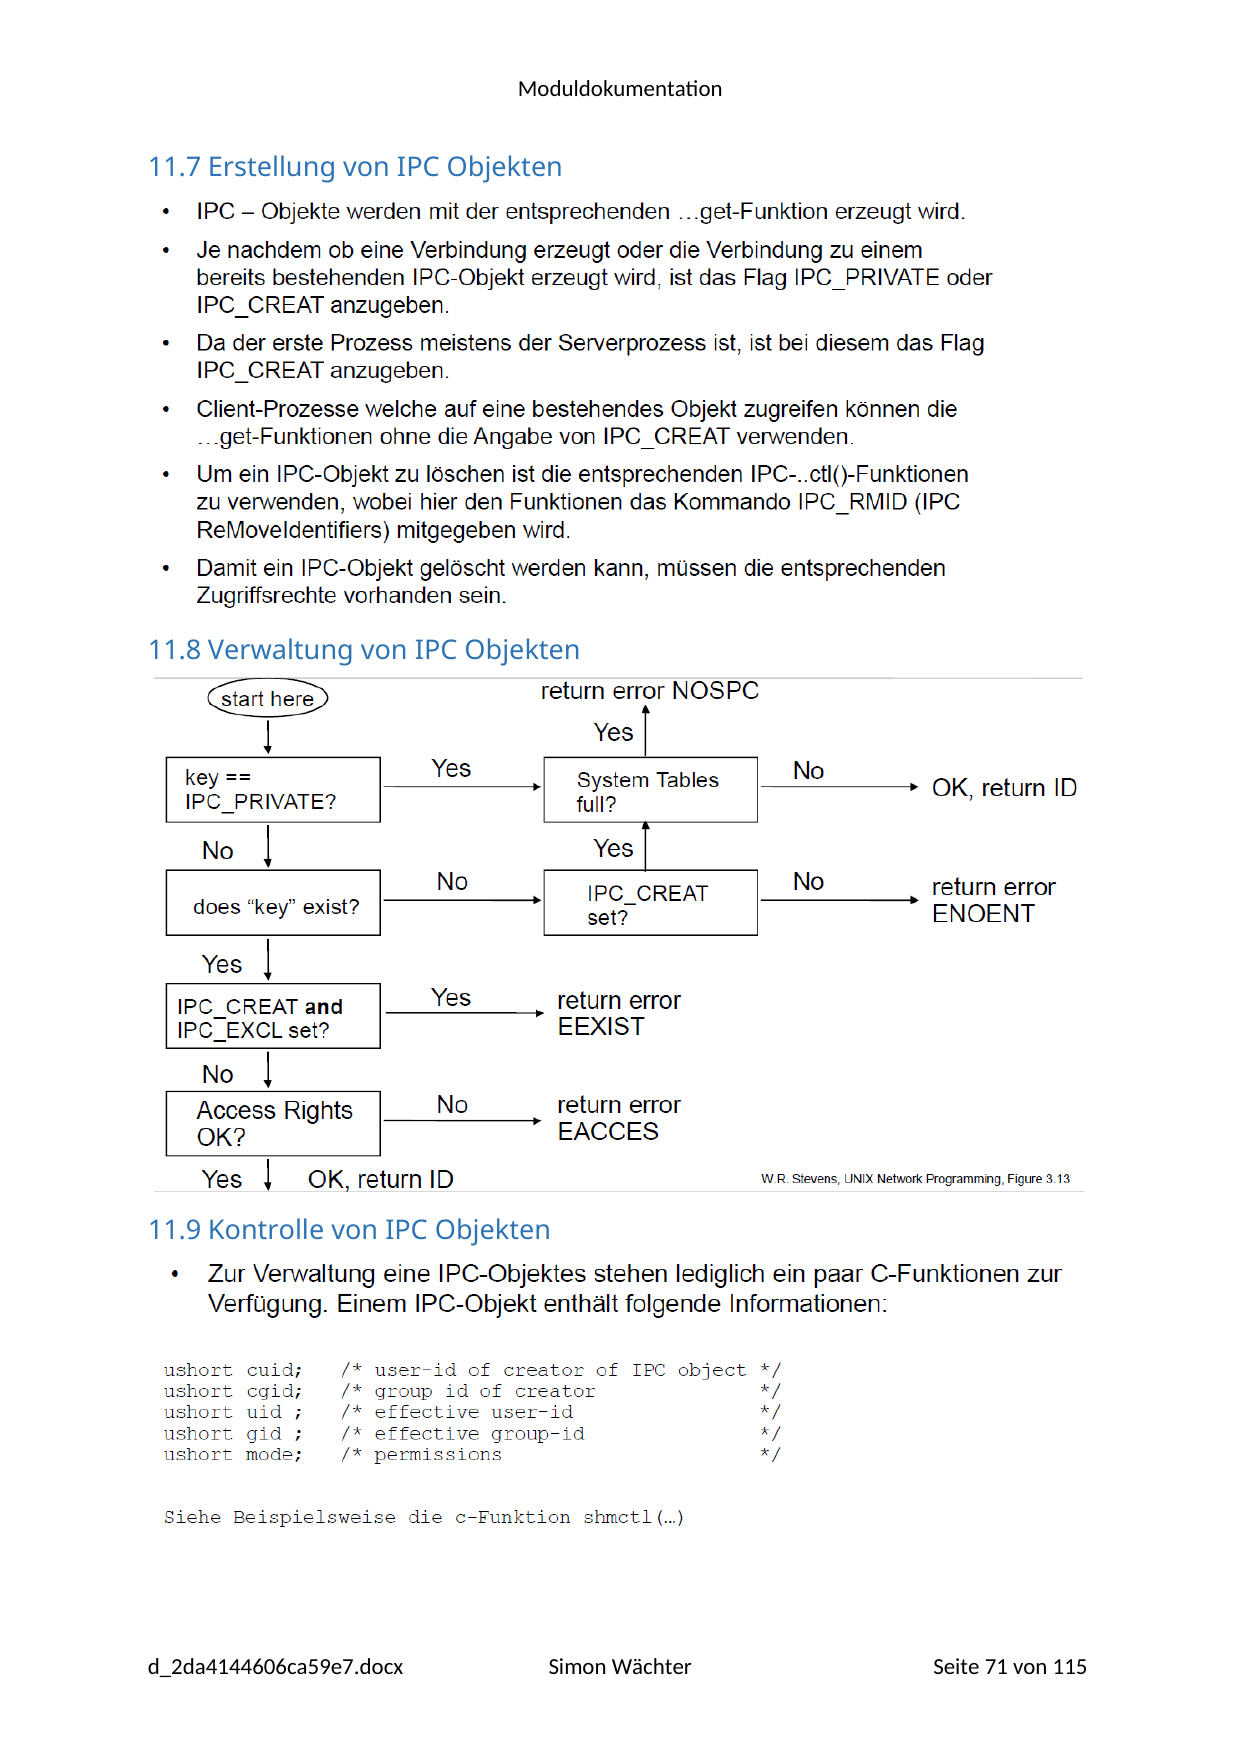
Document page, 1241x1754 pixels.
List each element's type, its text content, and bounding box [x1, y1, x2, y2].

picture [147, 1250, 1093, 1539]
picture [147, 670, 1093, 1192]
subtitle Verwaltung von IPC Objekten [148, 630, 1093, 667]
subtitle Erstellung von IPC Objekten [148, 148, 1093, 184]
picture [147, 187, 1010, 612]
subtitle Kontrolle von IPC Objekten [148, 1210, 1093, 1247]
